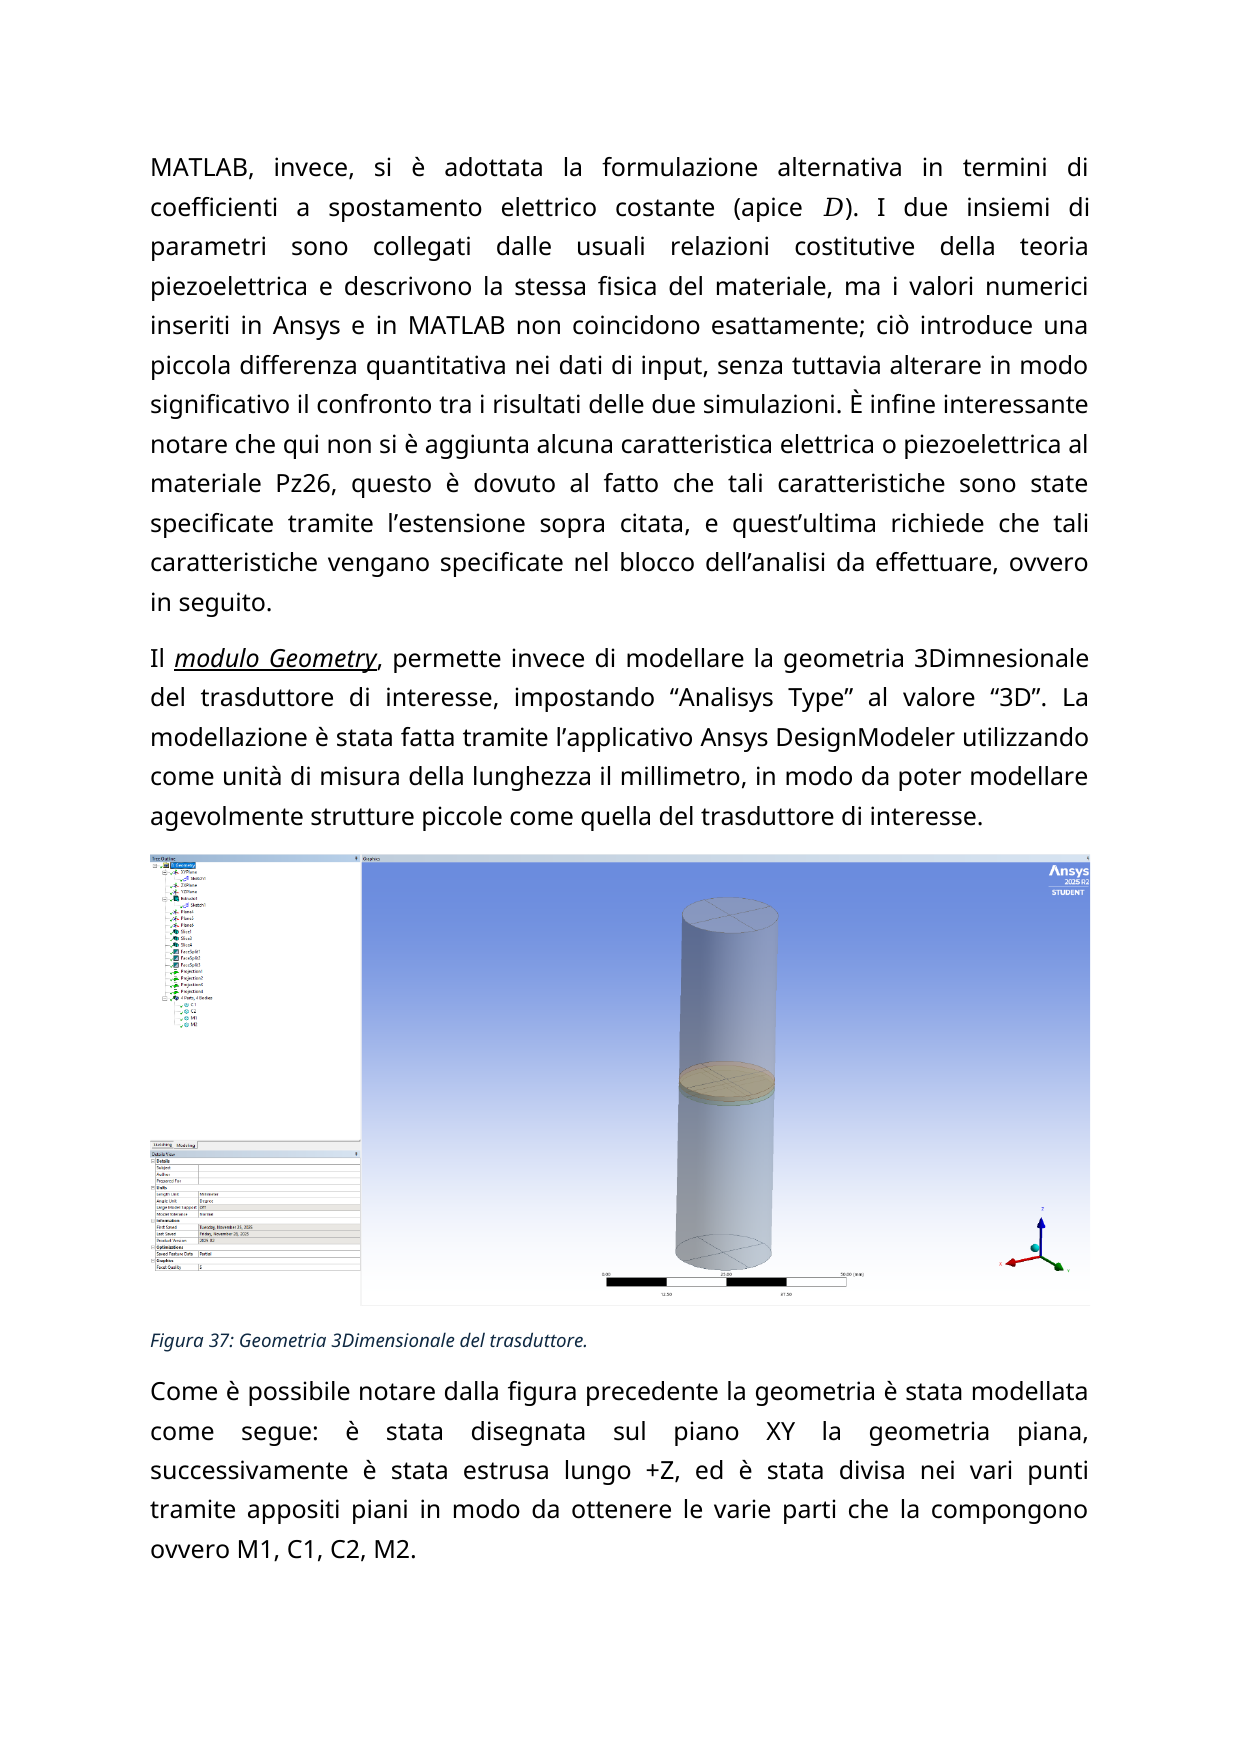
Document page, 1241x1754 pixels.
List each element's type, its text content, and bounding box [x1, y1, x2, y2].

text Il modulo Geometry, permette invece di modellare la geometria 3Dimnesionale del trasduttore di interesse, impostando “Analisys Type” al valore “3D”. La modellazione è stata fatta tramite l’applicativo Ansys DesignModeler utilizzando come unità di misura della lunghezza il millimetro, in modo da poter modellare agevolmente strutture piccole come quella del trasduttore di interesse. [150, 640, 1090, 832]
text Figura 37: Geometria 3Dimensionale del trasduttore. [150, 1327, 1090, 1353]
text Come è possibile notare dalla figura precedente la geometria è stata modellata come segue: è stata disegnata sul piano XY la geometria piana, successivamente è stata estrusa lungo +Z, ed è stata divisa nei vari punti tramite appositi piani in modo da ottenere le varie parti che la compongono ovvero M1, C1, C2, M2. [150, 1374, 1090, 1566]
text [150, 150, 1090, 618]
picture [150, 854, 1091, 1306]
